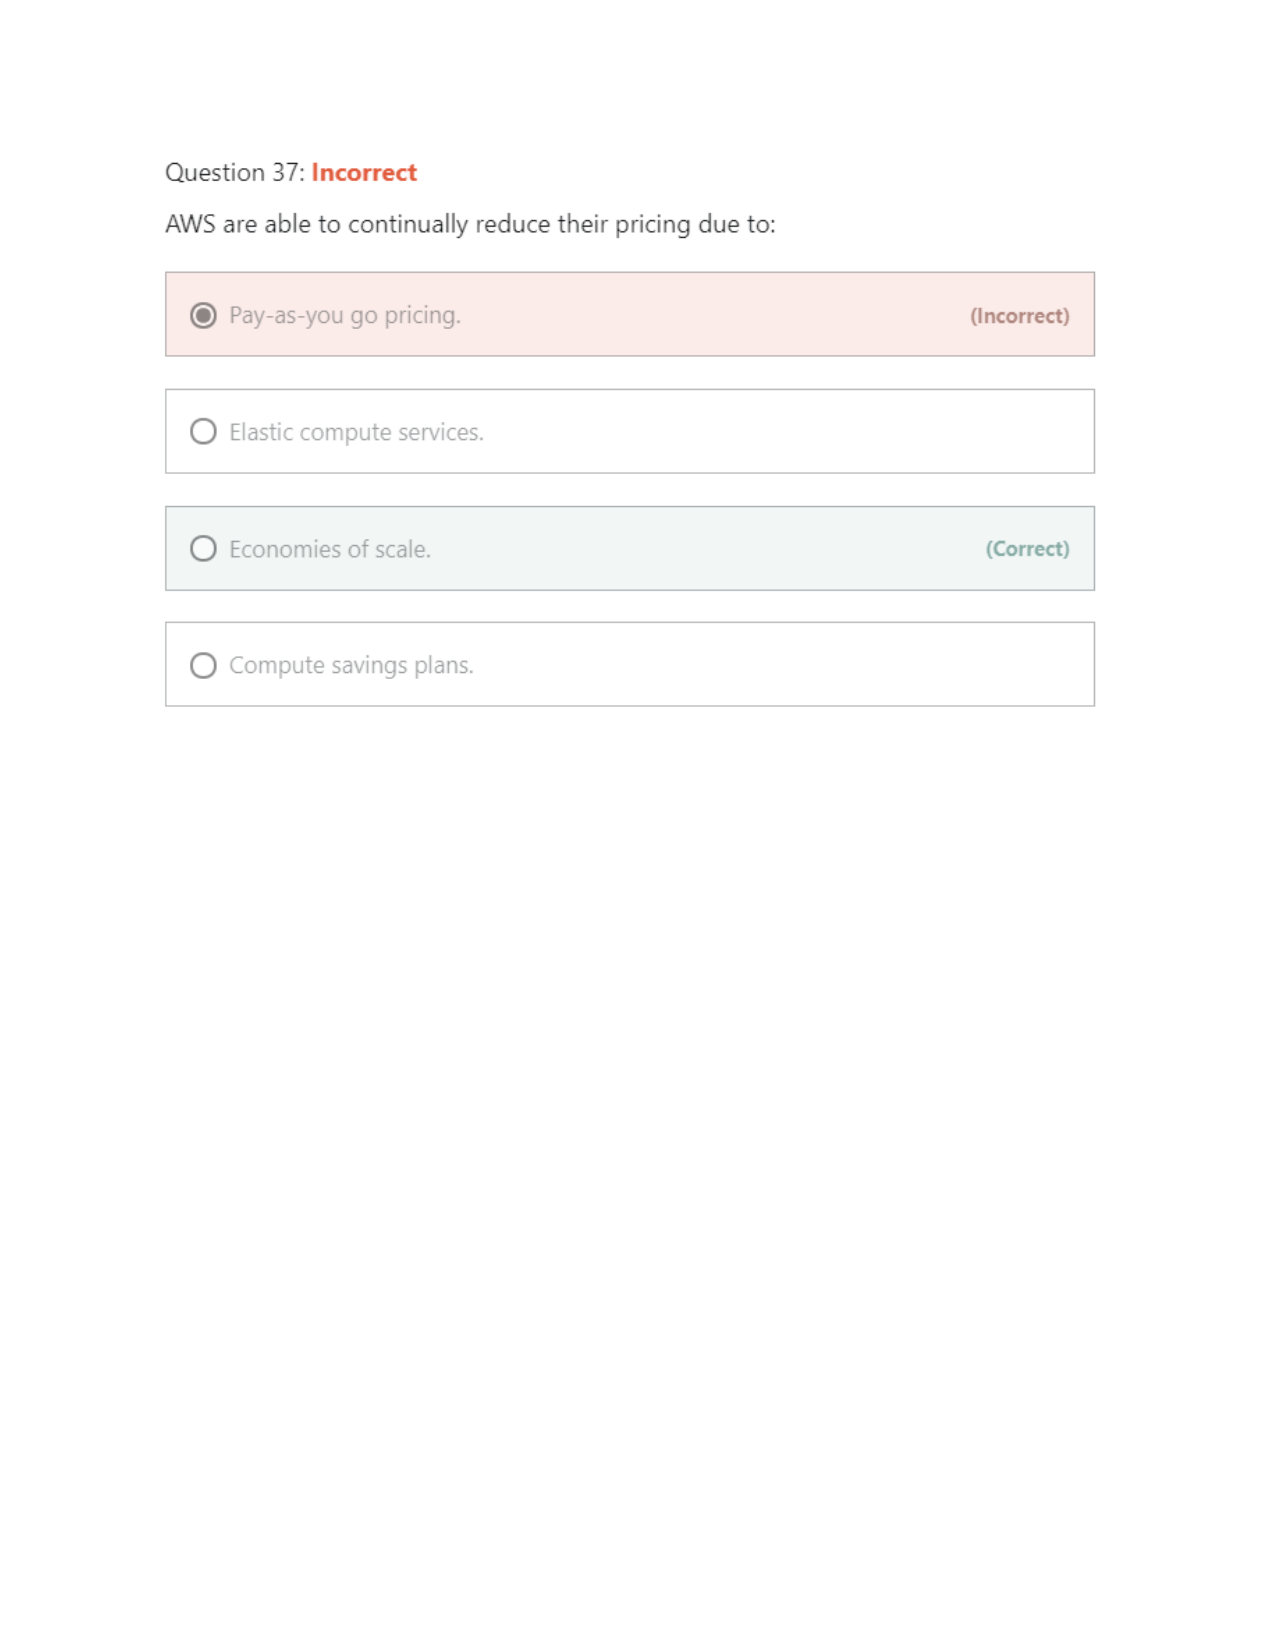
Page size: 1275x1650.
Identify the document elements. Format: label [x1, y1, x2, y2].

picture [150, 150, 1125, 725]
